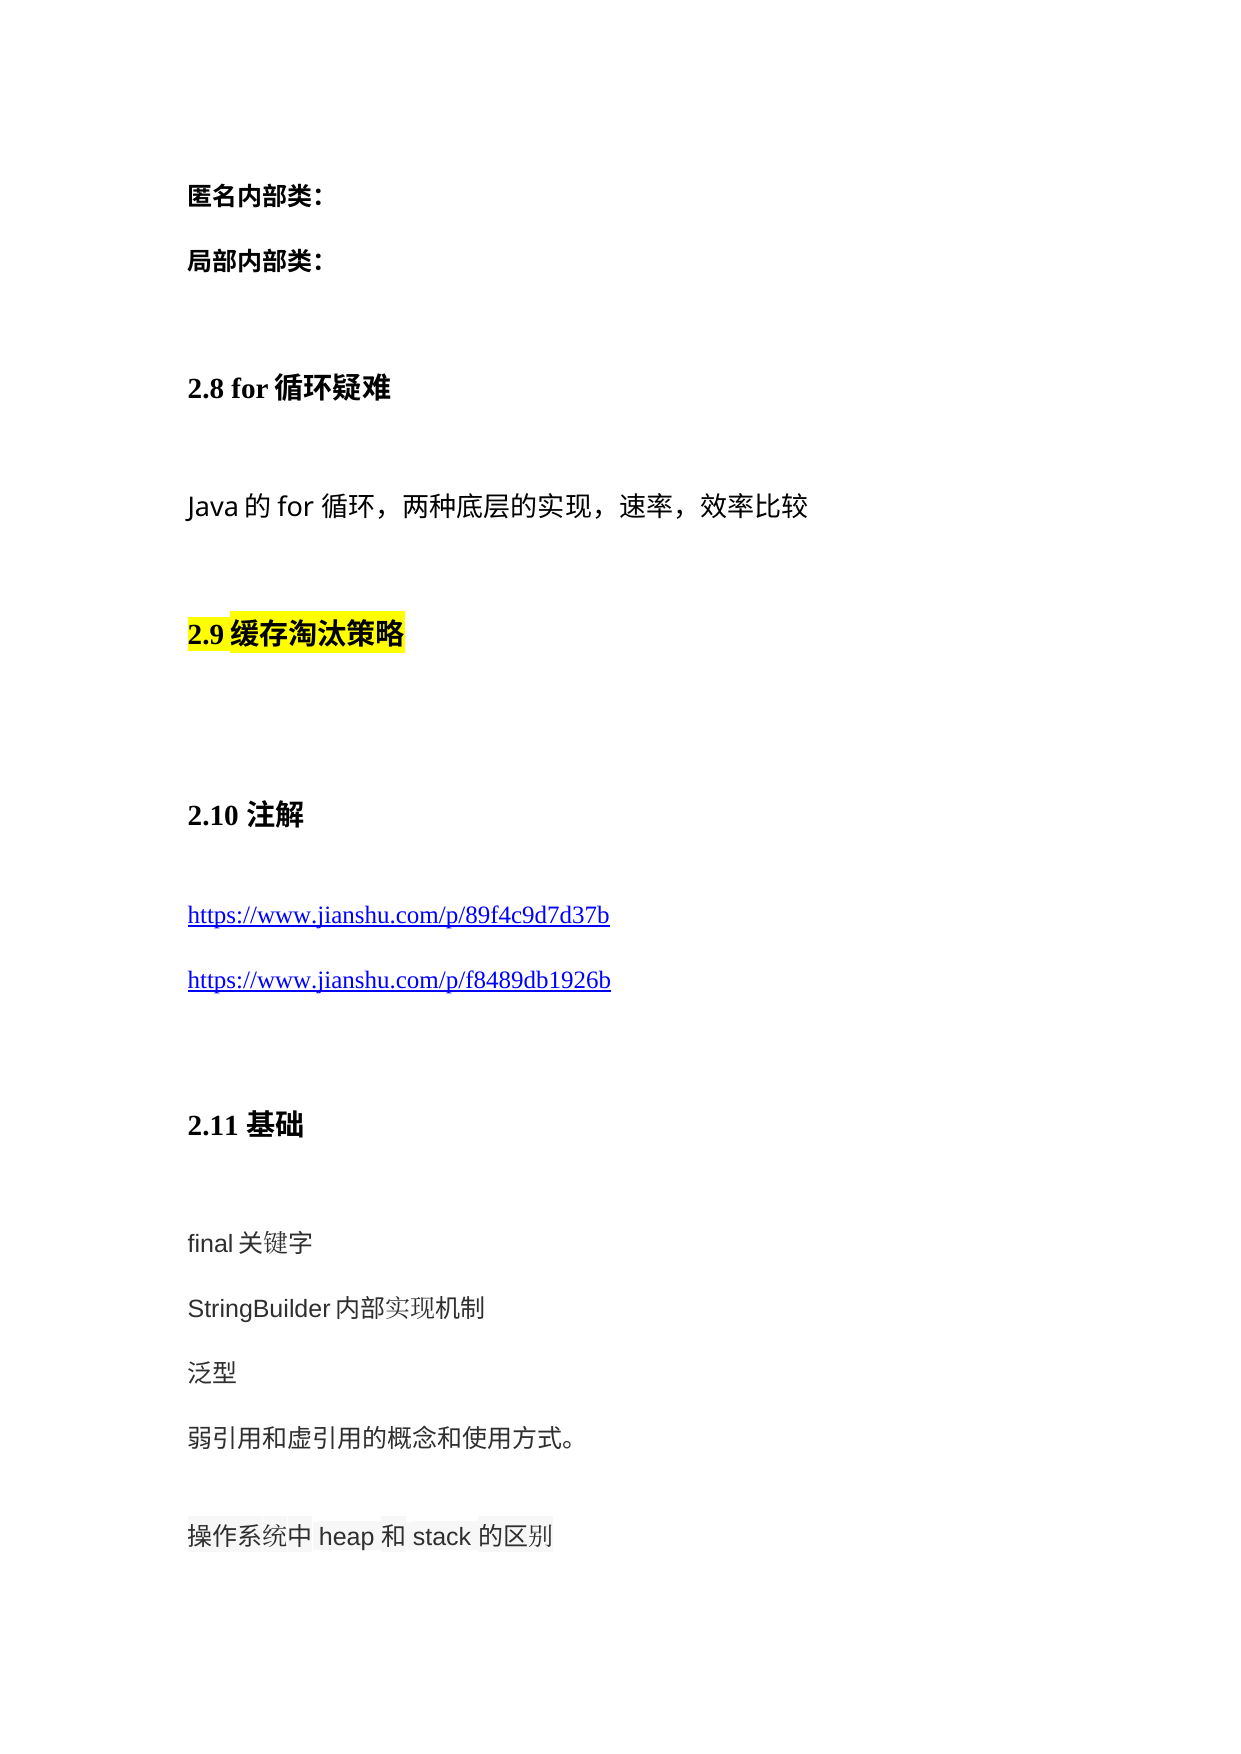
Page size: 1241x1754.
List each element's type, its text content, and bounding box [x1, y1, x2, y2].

text https://www.jianshu.com/p/89f4c9d7d37b [187, 898, 1053, 931]
subtitle 2.8 for循环疑难 [187, 354, 1053, 419]
text StringBuilder内部实现机制 [187, 1274, 1053, 1339]
text https://www.jianshu.com/p/f8489db1926b [187, 963, 1053, 996]
subtitle 2.9缓存淘汰策略 [187, 599, 1053, 664]
subtitle 2.10 注解 [187, 780, 1053, 845]
text 操作系统中 heap 和 stack 的区别 [187, 1502, 1053, 1567]
text 局部内部类： [187, 227, 1053, 292]
text 弱引用和虚引用的概念和使用方式。 [187, 1404, 1053, 1469]
text 匿名内部类： [187, 162, 1053, 227]
text Java的for 循环，两种底层的实现，速率，效率比较 [187, 472, 1053, 537]
text 泛型 [187, 1339, 1053, 1404]
text final关键字 [187, 1209, 1053, 1274]
subtitle 2.11 基础 [187, 1090, 1053, 1155]
